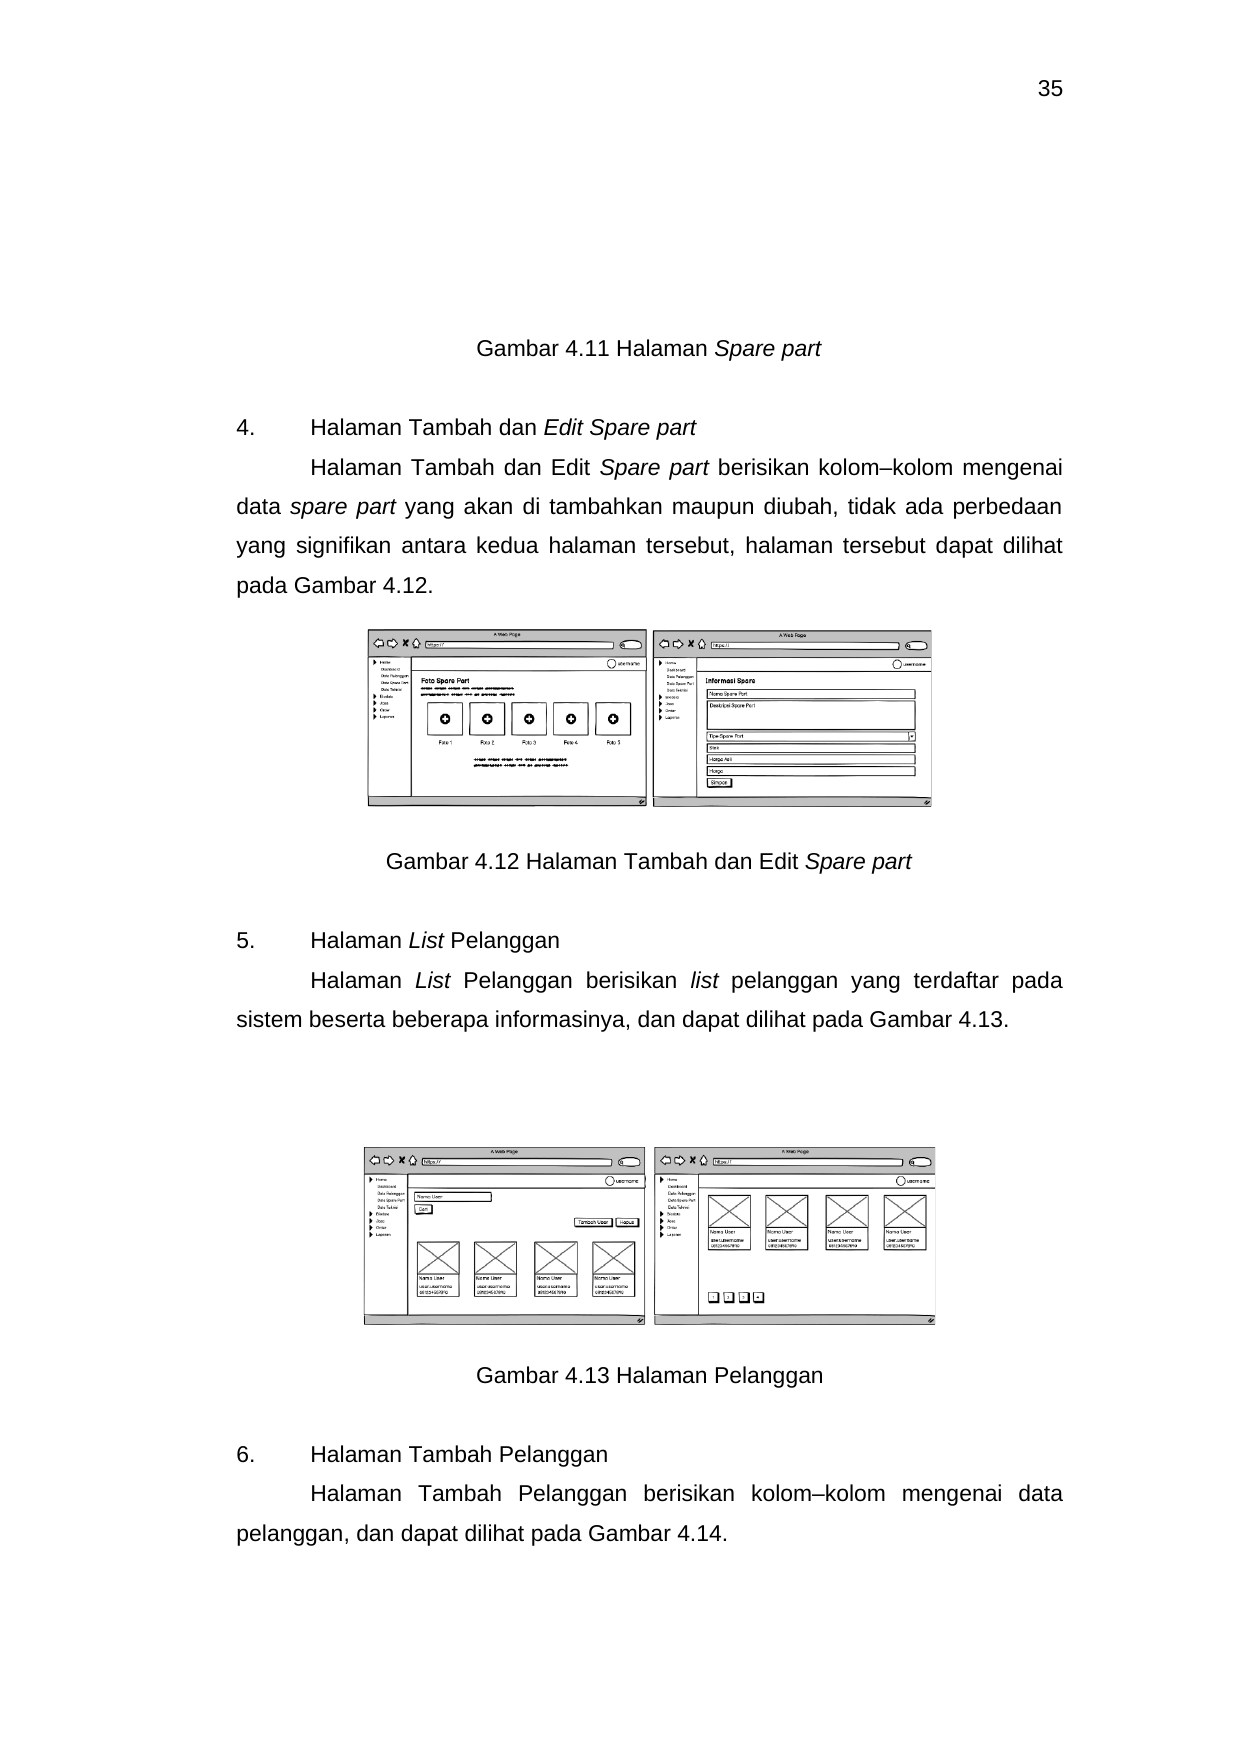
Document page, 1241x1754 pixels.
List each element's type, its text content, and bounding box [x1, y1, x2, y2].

text Gambar 4.11 Halaman Spare part [236, 335, 1063, 361]
list Halaman Tambah dan Edit Spare part [236, 414, 1063, 440]
list Halaman Tambah Pelanggan berisikan kolom–kolom mengenai data pelanggan, dan dapat dilihat pada Gambar 4.14. [236, 1480, 1063, 1546]
text Gambar 4.12 Halaman Tambah dan Edit Spare part [236, 848, 1063, 875]
list Halaman List Pelanggan [236, 927, 1063, 954]
text Halaman Tambah dan Edit Spare part berisikan kolom–kolom mengenai data spare part yang akan di tambahkan maupun diubah, tidak ada perbedaan yang signifikan antara kedua halaman tersebut, halaman tersebut dapat dilihat pada Gambar 4.12. [236, 453, 1063, 598]
list Halaman Tambah Pelanggan [236, 1441, 1063, 1467]
picture [363, 1147, 936, 1325]
text Gambar 4.13 Halaman Pelanggan [236, 1362, 1063, 1388]
list Halaman List Pelanggan berisikan list pelanggan yang terdaftar pada sistem beserta beberapa informasinya, dan dapat dilihat pada Gambar 4.13. [236, 967, 1063, 1033]
picture [367, 629, 932, 807]
